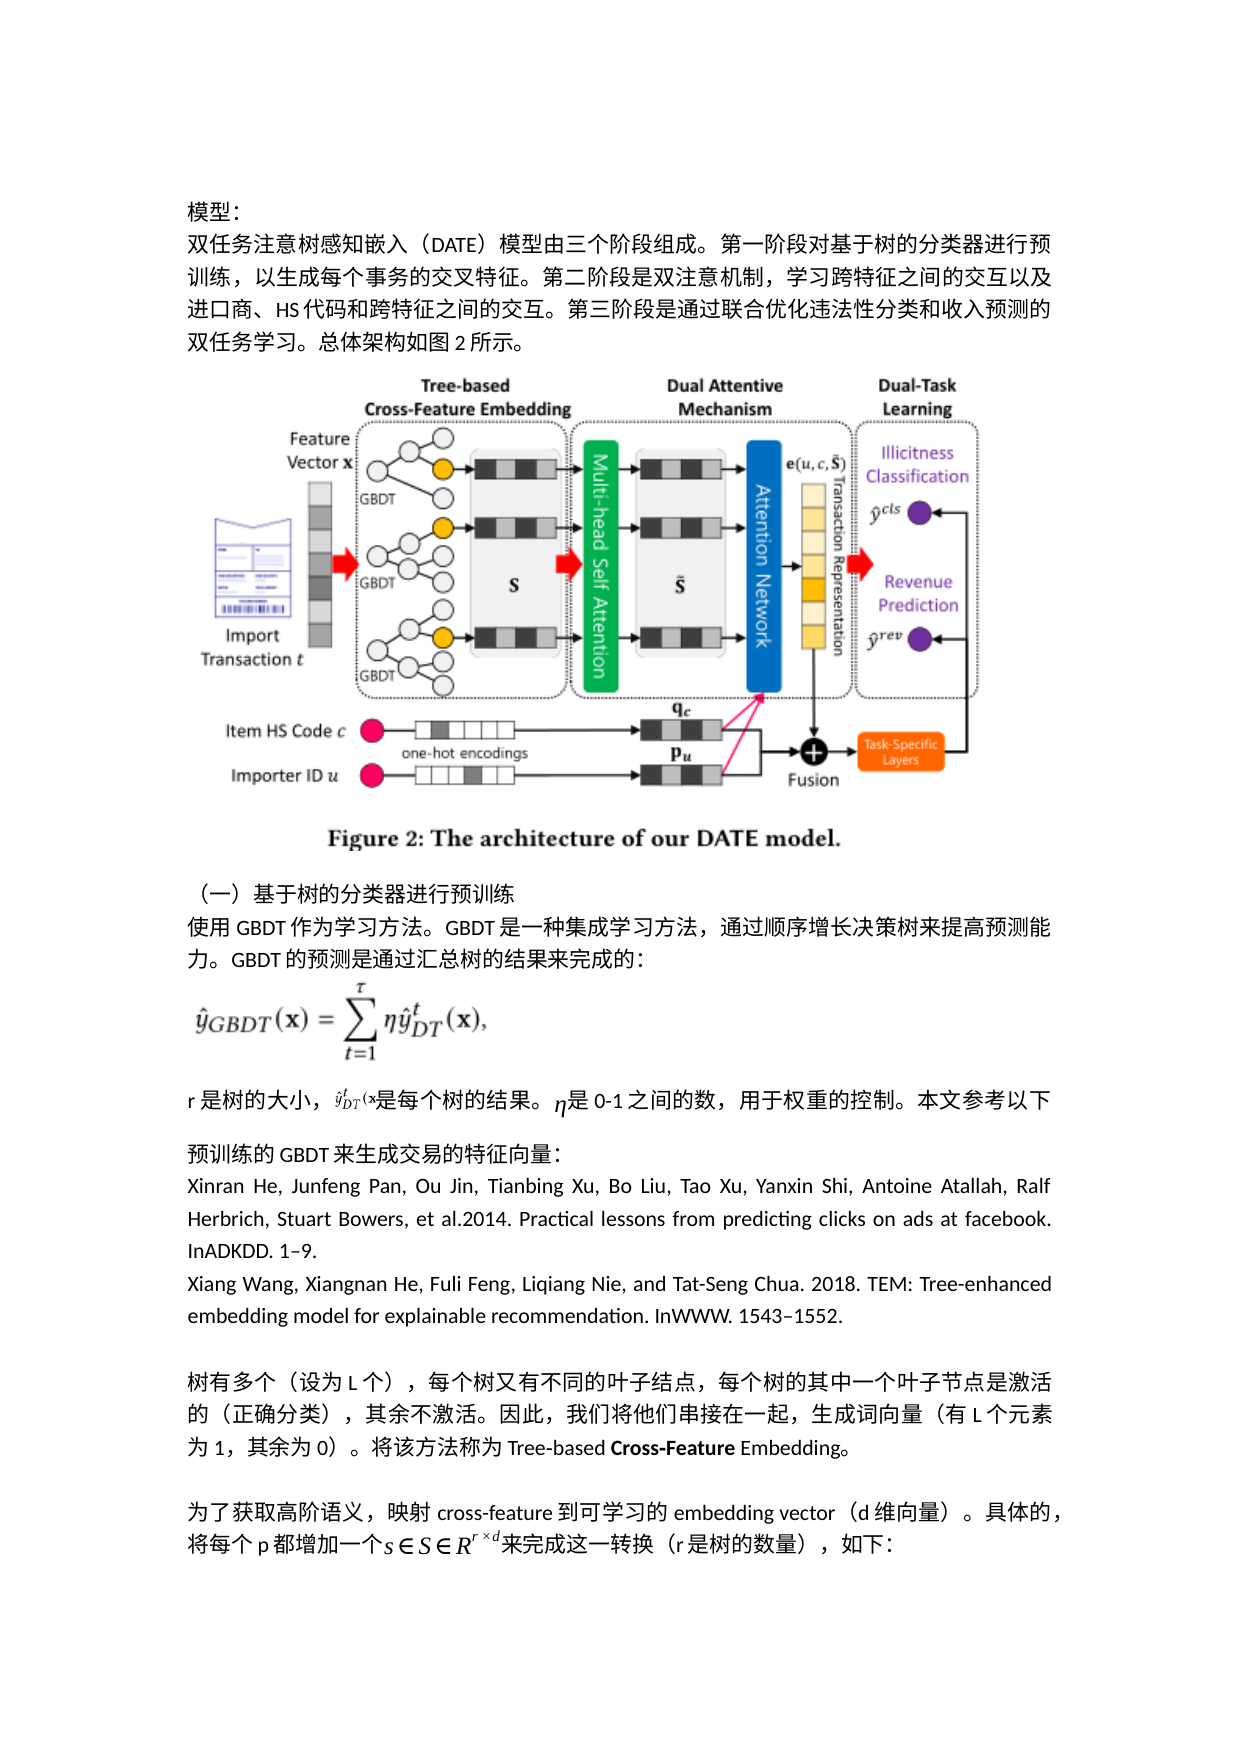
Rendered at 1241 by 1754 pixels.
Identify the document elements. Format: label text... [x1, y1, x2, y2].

text 使用GBDT作为学习方法。GBDT是一种集成学习方法，通过顺序增长决策树来提高预测能力。GBDT的预测是通过汇总树的结果来完成的： [187, 909, 1053, 974]
text 为了获取高阶语义，映射cross-feature到可学习的embedding vector（d维向量）。具体的，将每个p都增加一个来完成这一转换（r是树的数量），如下： [187, 1494, 1053, 1559]
text 模型： [187, 194, 1053, 227]
text 树有多个（设为L个），每个树又有不同的叶子结点，每个树的其中一个叶子节点是激活的（正确分类），其余不激活。因此，我们将他们串接在一起，生成词向量（有L个元素为1，其余为0）。将该方法称为Tree‐based Cross‐Feature Embedding。 [187, 1364, 1053, 1462]
text Xinran He, Junfeng Pan, Ou Jin, Tianbing Xu, Bo Liu, Tao Xu, Yanxin Shi, Antoine Atallah, Ralf Herbrich, Stuart Bowers, et al.2014. Practical lessons from predicting clicks on ads at facebook. InADKDD. 1–9. [187, 1169, 1053, 1267]
picture [187, 357, 997, 851]
text Xiang Wang, Xiangnan He, Fuli Feng, Liqiang Nie, and Tat-Seng Chua. 2018. TEM: Tree-enhanced embedding model for explainable recommendation. InWWW. 1543–1552. [187, 1267, 1053, 1332]
picture [187, 974, 488, 1064]
picture [334, 1072, 376, 1109]
text （一）基于树的分类器进行预训练 [187, 877, 1053, 909]
text 双任务注意树感知嵌入（DATE）模型由三个阶段组成。第一阶段对基于树的分类器进行预训练，以生成每个事务的交叉特征。第二阶段是双注意机制，学习跨特征之间的交互以及进口商、HS代码和跨特征之间的交互。第三阶段是通过联合优化违法性分类和收入预测的双任务学习。总体架构如图2所示。 [187, 227, 1053, 357]
text r是树的大小，是每个树的结果。是0-1之间的数，用于权重的控制。本文参考以下预训练的GBDT来生成交易的特征向量： [187, 1072, 1053, 1169]
